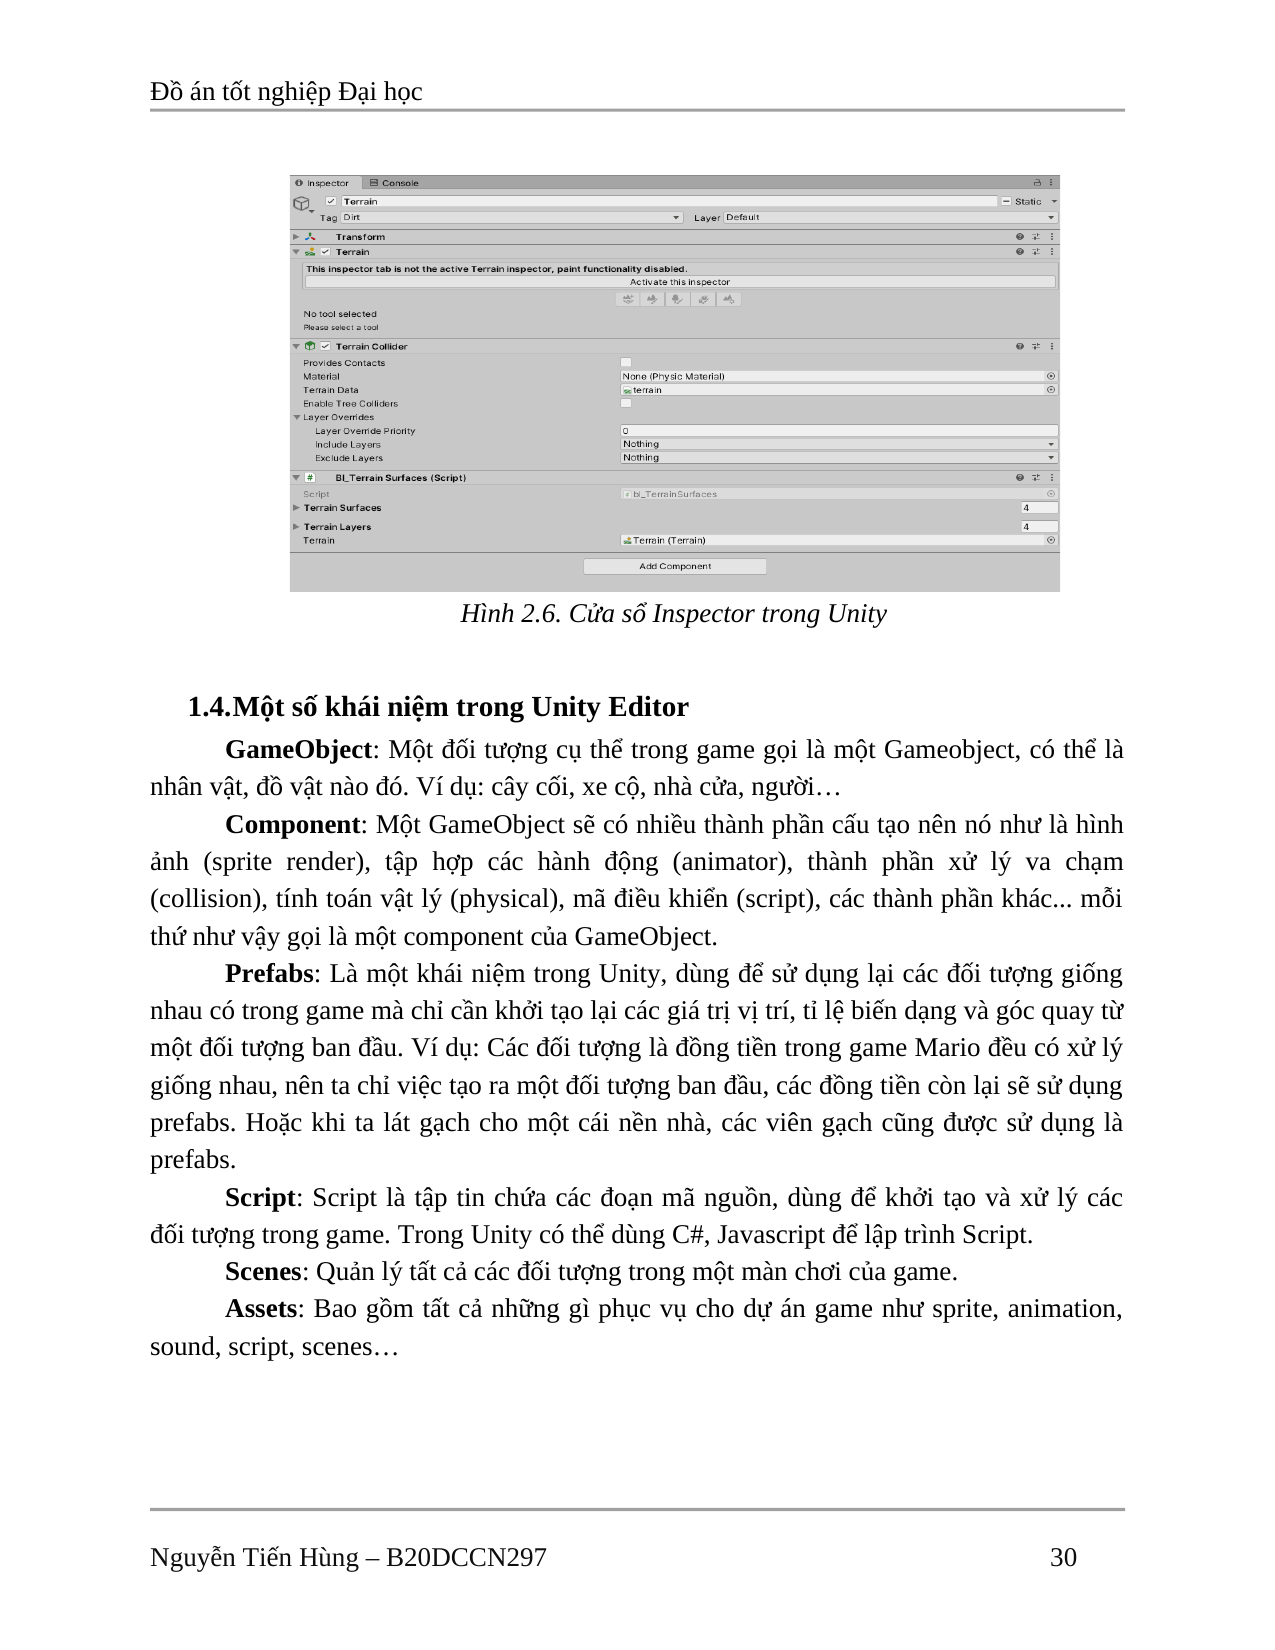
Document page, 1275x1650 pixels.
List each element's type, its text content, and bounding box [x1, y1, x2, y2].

text Component: Một GameObject sẽ có nhiều thành phần cấu tạo nên nó như là hình ảnh (sprite render), tập hợp các hành động (animator), thành phần xử lý va chạm (collision), tính toán vật lý (physical), mã điều khiển (script), các thành phần khác... mỗi thứ như vậy gọi là một component của GameObject. [150, 808, 1125, 951]
text Hình 2.6. Cửa sổ Inspector trong Unity [150, 597, 1125, 628]
text Script: Script là tập tin chứa các đoạn mã nguồn, dùng để khởi tạo và xử lý các đối tượng trong game. Trong Unity có thể dùng C#, Javascript để lập trình Script. [150, 1181, 1125, 1249]
subtitle Một số khái niệm trong Unity Editor [187, 689, 1125, 722]
text Assets: Bao gồm tất cả những gì phục vụ cho dự án game như sprite, animation, sound, script, scenes… [150, 1292, 1125, 1361]
text Prefabs: Là một khái niệm trong Unity, dùng để sử dụng lại các đối tượng giống nhau có trong game mà chỉ cần khởi tạo lại các giá trị vị trí, tỉ lệ biến dạng và góc quay từ một đối tượng ban đầu. Ví dụ: Các đối tượng là đồng tiền trong game Mario đều có xử lý giống nhau, nên ta chỉ việc tạo ra một đối tượng ban đầu, các đồng tiền còn lại sẽ sử dụng prefabs. Hoặc khi ta lát gạch cho một cái nền nhà, các viên gạch cũng được sử dụng là prefabs. [150, 957, 1125, 1174]
text Scenes: Quản lý tất cả các đối tượng trong một màn chơi của game. [150, 1255, 1125, 1286]
text GameObject: Một đối tượng cụ thể trong game gọi là một Gameobject, có thể là nhân vật, đồ vật nào đó. Ví dụ: cây cối, xe cộ, nhà cửa, người… [150, 733, 1125, 802]
picture [289, 175, 1061, 592]
